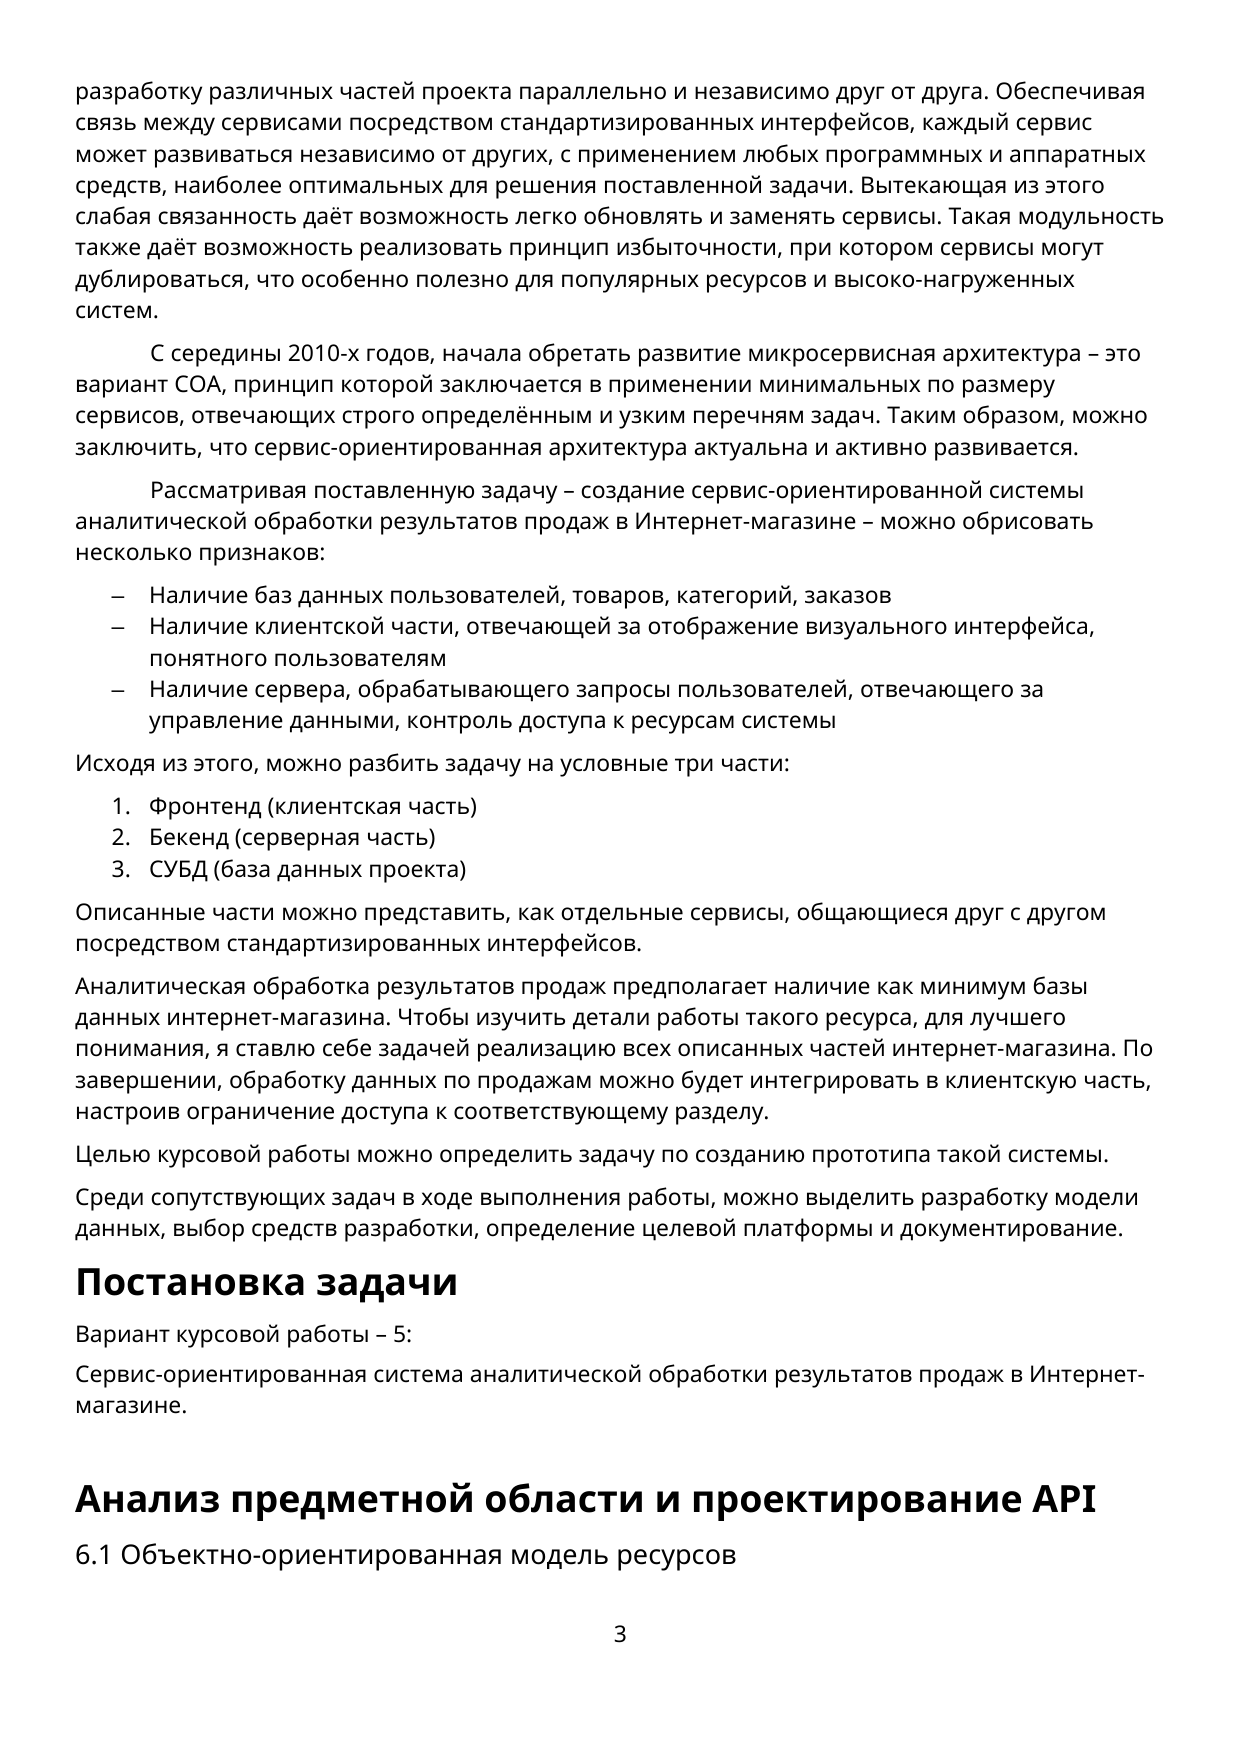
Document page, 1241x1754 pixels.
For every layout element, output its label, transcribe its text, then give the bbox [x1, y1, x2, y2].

list Наличие сервера, обрабатывающего запросы пользователей, отвечающего за управление данными, контроль доступа к ресурсам системы [111, 673, 1165, 735]
text Вариант курсовой работы – 5: [75, 1318, 1165, 1349]
list Наличие клиентской части, отвечающей за отображение визуального интерфейса, понятного пользователям [111, 610, 1165, 673]
text 6.1 Объектно-ориентированная модель ресурсов [75, 1535, 1165, 1572]
text Исходя из этого, можно разбить задачу на условные три части: [75, 747, 1165, 778]
text Аналитическая обработка результатов продаж предполагает наличие как минимум базы данных интернет-магазина. Чтобы изучить детали работы такого ресурса, для лучшего понимания, я ставлю себе задачей реализацию всех описанных частей интернет-магазина. По завершении, обработку данных по продажам можно будет интегрировать в клиентскую часть, настроив ограничение доступа к соответствующему разделу. [75, 970, 1165, 1126]
text Сервис-ориентированная система аналитической обработки результатов продаж в Интернет-магазине. [75, 1358, 1165, 1421]
text Постановка задачи [75, 1255, 1165, 1306]
text Описанные части можно представить, как отдельные сервисы, общающиеся друг с другом посредством стандартизированных интерфейсов. [75, 896, 1165, 958]
text Целью курсовой работы можно определить задачу по созданию прототипа такой системы. [75, 1138, 1165, 1169]
text Рассматривая поставленную задачу – создание сервис-ориентированной системы аналитической обработки результатов продаж в Интернет-магазине – можно обрисовать несколько признаков: [75, 473, 1165, 567]
list Фронтенд (клиентская часть) [111, 790, 1165, 821]
list Наличие баз данных пользователей, товаров, категорий, заказов [111, 579, 1165, 610]
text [75, 75, 1165, 325]
text С середины 2010-х годов, начала обретать развитие микросервисная архитектура – это вариант СОА, принцип которой заключается в применении минимальных по размеру сервисов, отвечающих строго определённым и узким перечням задач. Таким образом, можно заключить, что сервис-ориентированная архитектура актуальна и активно развивается. [75, 337, 1165, 462]
list СУБД (база данных проекта) [111, 853, 1165, 884]
text Среди сопутствующих задач в ходе выполнения работы, можно выделить разработку модели данных, выбор средств разработки, определение целевой платформы и документирование. [75, 1181, 1165, 1243]
text Анализ предметной области и проектирование API [75, 1472, 1165, 1523]
list Бекенд (серверная часть) [111, 821, 1165, 853]
